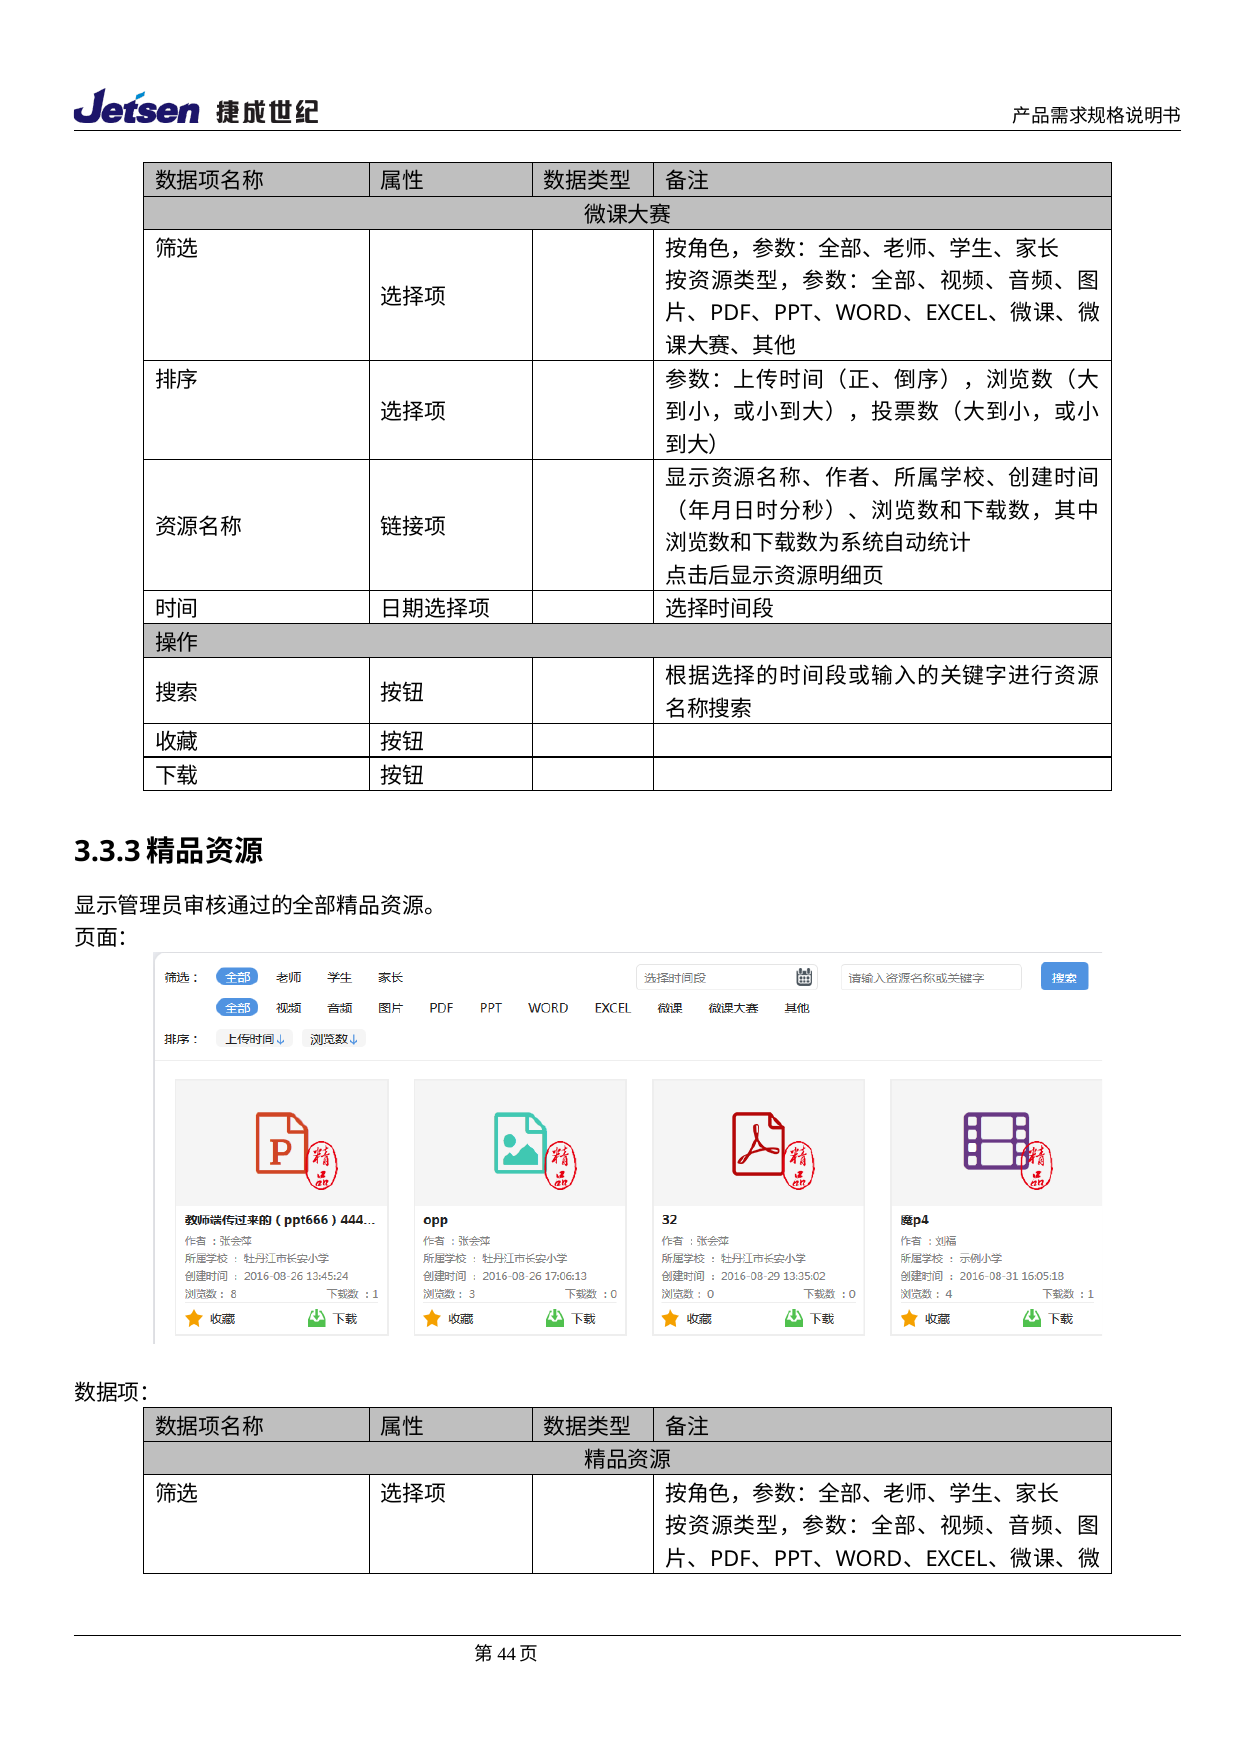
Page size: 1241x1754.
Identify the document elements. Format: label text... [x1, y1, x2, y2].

table_header 备注 [654, 163, 1111, 196]
text 显示管理员审核通过的全部精品资源。 [74, 887, 1181, 920]
table_header 数据类型 [533, 1408, 653, 1441]
table_cell [654, 724, 1111, 756]
table_cell 微课大赛 [144, 197, 1111, 229]
table_cell [654, 758, 1111, 790]
text 数据项： [74, 1375, 1181, 1407]
table_cell 排序 [144, 361, 369, 459]
table_cell 精品资源 [144, 1442, 1111, 1474]
table_cell 链接项 [370, 460, 532, 590]
table_cell 按钮 [370, 724, 532, 756]
text 页面： [74, 920, 1181, 952]
table_cell 操作 [144, 624, 1111, 657]
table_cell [654, 1475, 1111, 1573]
table_cell 按角色，参数：全部、老师、学生、家长 按资源类型，参数：全部、视频、音频、图片、PDF、PPT、WORD、EXCEL、微课、微课大赛、其他 [654, 230, 1111, 360]
table_cell 选择项 [370, 230, 532, 360]
table_cell [533, 460, 653, 590]
table_cell [533, 758, 653, 790]
table_cell [533, 230, 653, 360]
table_cell 按钮 [370, 758, 532, 790]
table_cell 资源名称 [144, 460, 369, 590]
table_header 数据类型 [533, 163, 653, 196]
subtitle 3.3.3精品资源 [74, 816, 1181, 881]
table_cell 选择项 [370, 361, 532, 459]
table_cell [533, 724, 653, 756]
table_cell 参数：上传时间（正、倒序），浏览数（大到小，或小到大），投票数（大到小，或小到大） [654, 361, 1111, 459]
table_cell 下载 [144, 758, 369, 790]
table_cell 搜索 [144, 658, 369, 723]
table_cell 选择时间段 [654, 591, 1111, 623]
table_cell 筛选 [144, 230, 369, 360]
table_cell 根据选择的时间段或输入的关键字进行资源名称搜索 [654, 658, 1111, 723]
table_cell 时间 [144, 591, 369, 623]
table_cell 收藏 [144, 724, 369, 756]
picture [153, 952, 1103, 1344]
table_cell 筛选 [144, 1475, 369, 1573]
picture [73, 88, 318, 123]
table_cell 显示资源名称、作者、所属学校、创建时间（年月日时分秒）、浏览数和下载数，其中浏览数和下载数为系统自动统计 点击后显示资源明细页 [654, 460, 1111, 590]
table_cell [533, 658, 653, 723]
table_header 备注 [654, 1408, 1111, 1441]
table_header 属性 [370, 163, 532, 196]
table_cell [533, 361, 653, 459]
table_cell [533, 591, 653, 623]
table_header 属性 [370, 1408, 532, 1441]
table_header 数据项名称 [144, 1408, 369, 1441]
table_cell 日期选择项 [370, 591, 532, 623]
table_header 数据项名称 [144, 163, 369, 196]
table_cell 选择项 [370, 1475, 532, 1573]
table_cell [533, 1475, 653, 1573]
table_cell 按钮 [370, 658, 532, 723]
